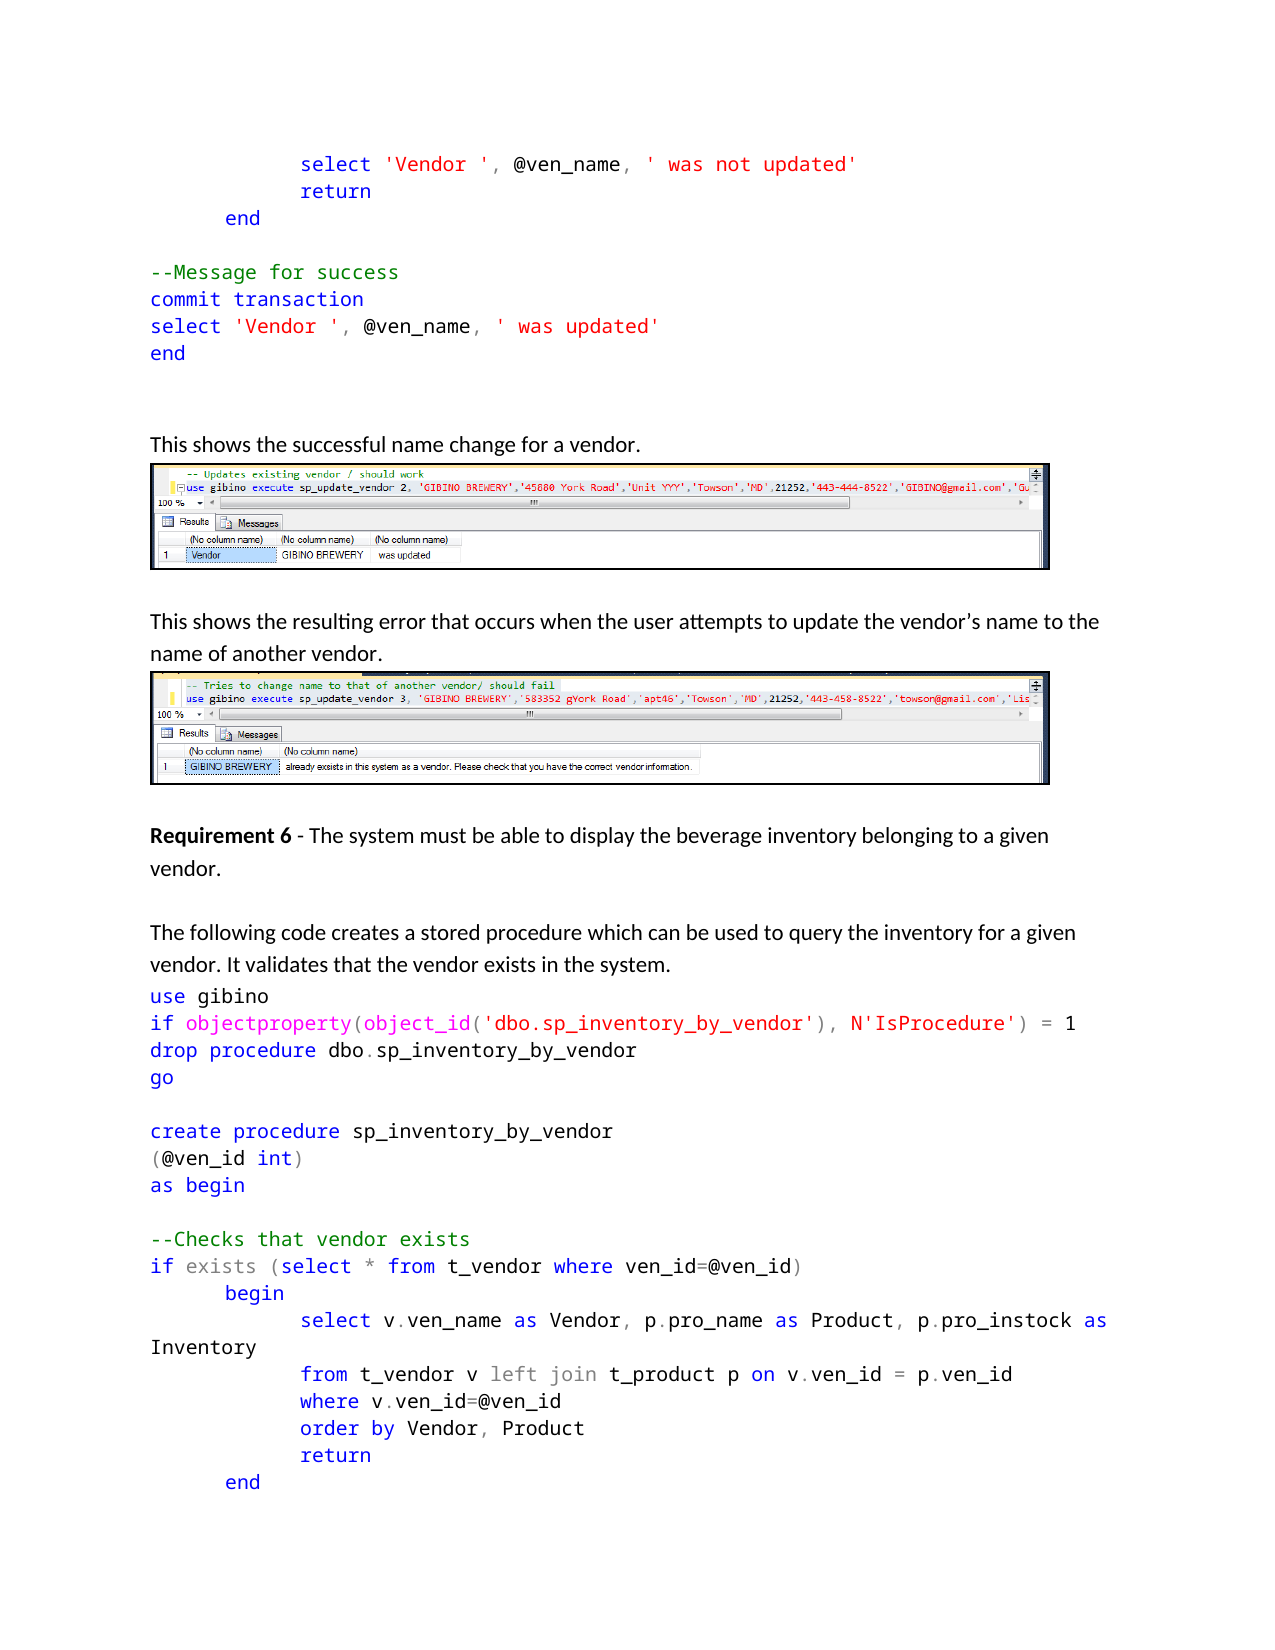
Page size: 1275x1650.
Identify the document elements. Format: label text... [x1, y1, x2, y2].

text return [150, 1441, 1125, 1468]
text --Message for success [150, 258, 1125, 285]
text from t_vendor v left join t_product p on v.ven_id = p.ven_id [150, 1360, 1125, 1387]
text drop procedure dbo.sp_inventory_by_vendor [150, 1036, 1125, 1063]
text if objectproperty(object_id('dbo.sp_inventory_by_vendor'), N'IsProcedure') = 1 [150, 1009, 1125, 1036]
text as begin [150, 1171, 1125, 1198]
text --Checks that vendor exists [150, 1225, 1125, 1252]
text begin [150, 1279, 1125, 1306]
text commit transaction [150, 285, 1125, 312]
text use gibino [150, 982, 1125, 1009]
text end [150, 339, 1125, 366]
text create procedure sp_inventory_by_vendor [150, 1117, 1125, 1144]
text (@ven_id int) [150, 1144, 1125, 1171]
text order by Vendor, Product [150, 1414, 1125, 1441]
text go [150, 1063, 1125, 1090]
text This shows the resulting error that occurs when the user attempts to update the vendor’s name to the name of another vendor. [150, 607, 1125, 667]
text The following code creates a stored procedure which can be used to query the inventory for a given vendor. It validates that the vendor exists in the system. [150, 918, 1125, 978]
text where v.ven_id=@ven_id [150, 1387, 1125, 1414]
text end [150, 204, 1125, 231]
text if exists (select * from t_vendor where ven_id=@ven_id) [150, 1252, 1125, 1279]
text end [150, 1468, 1125, 1495]
picture [152, 673, 1048, 783]
text select 'Vendor ', @ven_name, ' was updated' [150, 312, 1125, 339]
picture [152, 465, 1048, 568]
text return [150, 177, 1125, 204]
text select 'Vendor ', @ven_name, ' was not updated' [150, 150, 1125, 177]
text select v.ven_name as Vendor, p.pro_name as Product, p.pro_instock as Inventory [150, 1306, 1125, 1360]
text Requirement 6 - The system must be able to display the beverage inventory belonging to a given vendor. [150, 821, 1125, 882]
text This shows the successful name change for a vendor. [150, 430, 1125, 458]
